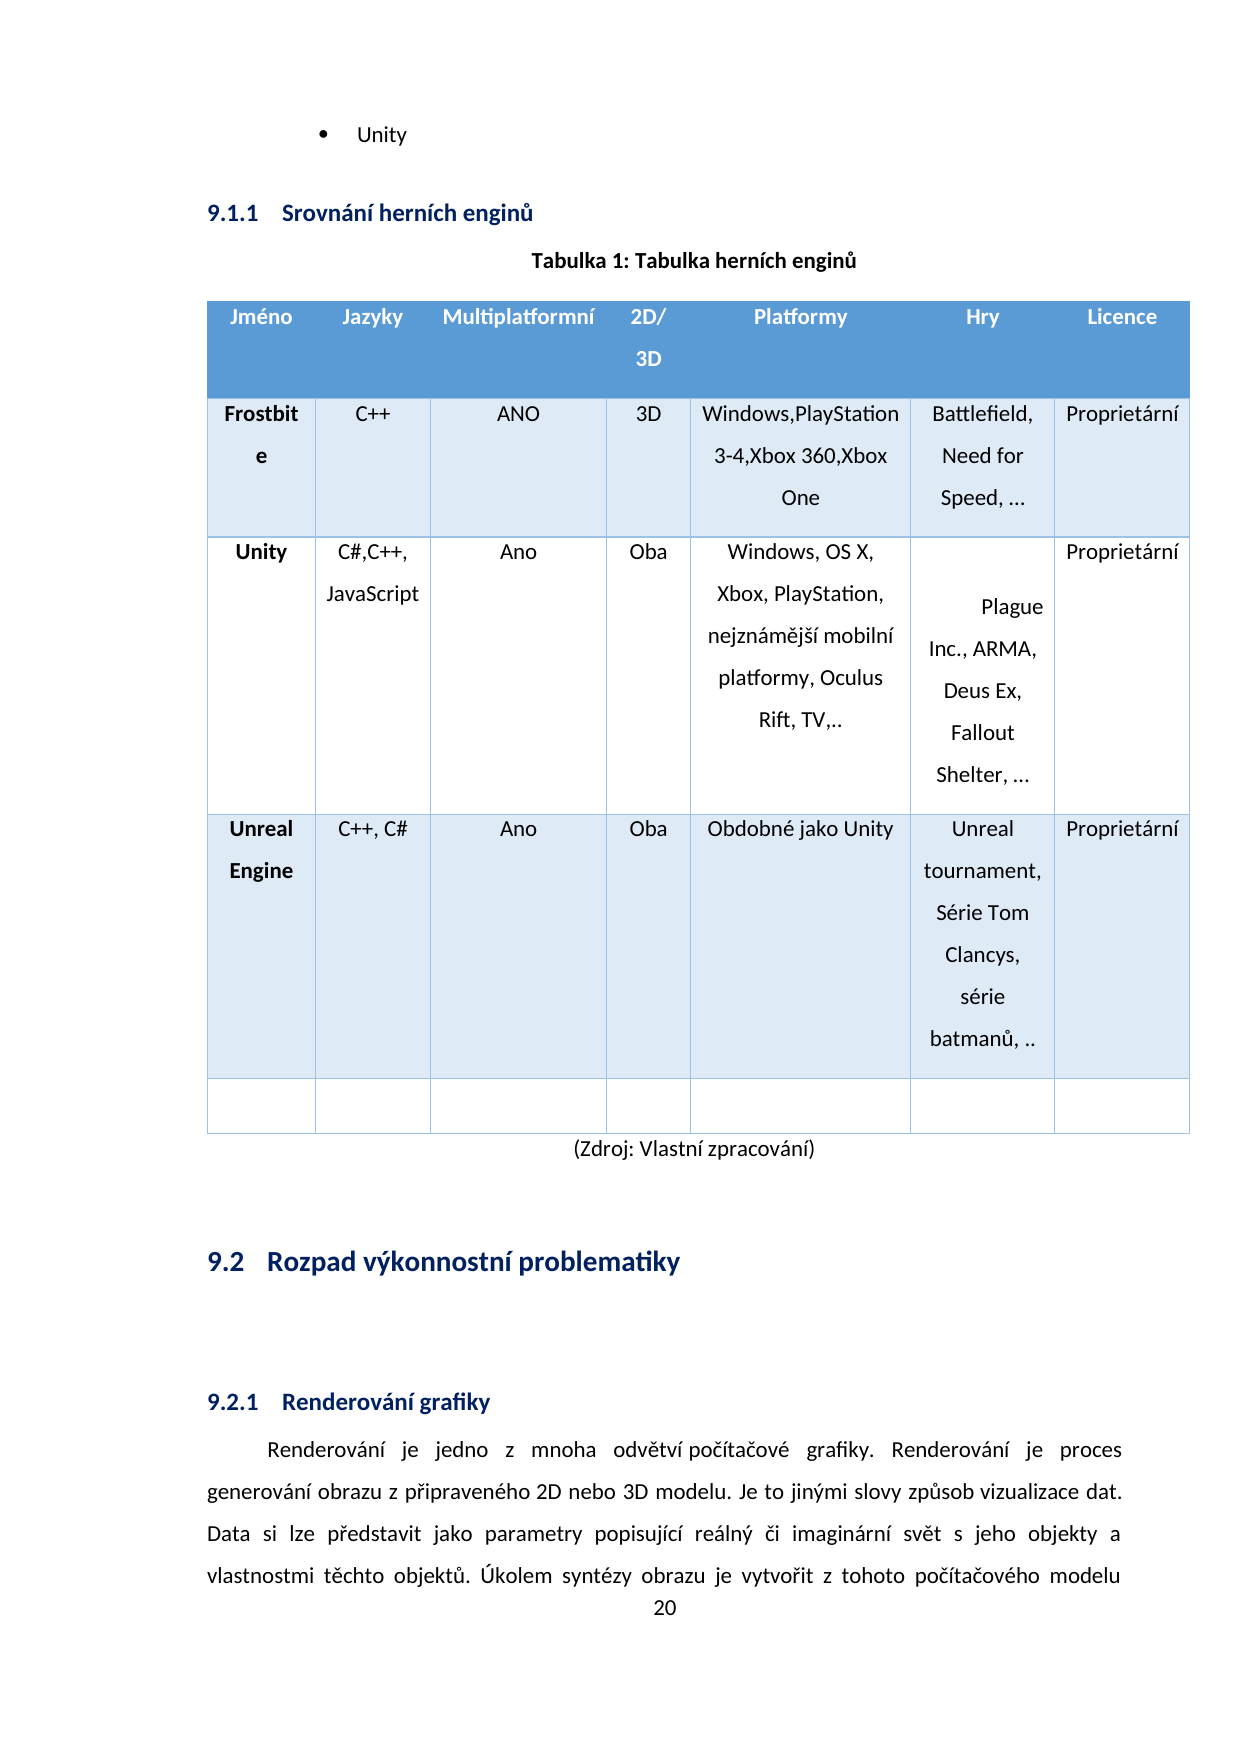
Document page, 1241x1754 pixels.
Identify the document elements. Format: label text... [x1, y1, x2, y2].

table_cell Unity [208, 538, 315, 813]
text (Zdroj: Vlastní zpracování) [207, 1134, 1123, 1162]
table_cell Unreal tournament, Série Tom Clancys, série batmanů, .. [911, 815, 1054, 1078]
table_cell Proprietární [1055, 815, 1189, 1078]
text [207, 1435, 1123, 1589]
table_cell Ano [431, 815, 606, 1078]
table_cell Oba [607, 815, 690, 1078]
table_cell C++ [316, 399, 430, 536]
list Unity [319, 121, 1123, 148]
table_cell Unreal Engine [208, 815, 315, 1078]
table_cell 3D [607, 399, 690, 536]
table_cell [1055, 1079, 1189, 1133]
table_header Jméno [208, 302, 315, 398]
subtitle Srovnání herních enginů [207, 197, 1123, 227]
text Tabulka 1: Tabulka herních enginů [207, 247, 1123, 274]
table_cell Frostbite [208, 399, 315, 536]
table_cell [691, 1079, 910, 1133]
table_cell C#,C++, JavaScript [316, 538, 430, 813]
table_cell [431, 1079, 606, 1133]
table_cell Oba [607, 538, 690, 813]
table_header Licence [1055, 302, 1189, 398]
subtitle Renderování grafiky [207, 1386, 1123, 1416]
table_cell Obdobné jako Unity [691, 815, 910, 1078]
table_cell [316, 1079, 430, 1133]
table_cell [208, 1079, 315, 1133]
subtitle Rozpad výkonnostní problematiky [207, 1243, 1123, 1278]
table_header Platformy [691, 302, 910, 398]
table_cell Battlefield, Need for Speed, … [911, 399, 1054, 536]
table_cell Windows, OS X, Xbox, PlayStation, nejznámější mobilní platformy, Oculus Rift, TV,.. [691, 538, 910, 813]
table_cell [607, 1079, 690, 1133]
table_cell Windows,PlayStation 3-4,Xbox 360,Xbox One [691, 399, 910, 536]
table_cell C++, C# [316, 815, 430, 1078]
table_cell Ano [431, 538, 606, 813]
table_header Multiplatformní [431, 302, 606, 398]
table_cell [911, 1079, 1054, 1133]
table_header Hry [911, 302, 1054, 398]
table_header 2D/3D [607, 302, 690, 398]
table_cell Plague Inc., ARMA, Deus Ex, Fallout Shelter, … [911, 538, 1054, 813]
table_cell Proprietární [1055, 538, 1189, 813]
table_header Jazyky [316, 302, 430, 398]
table_cell ANO [431, 399, 606, 536]
table_cell Proprietární [1055, 399, 1189, 536]
